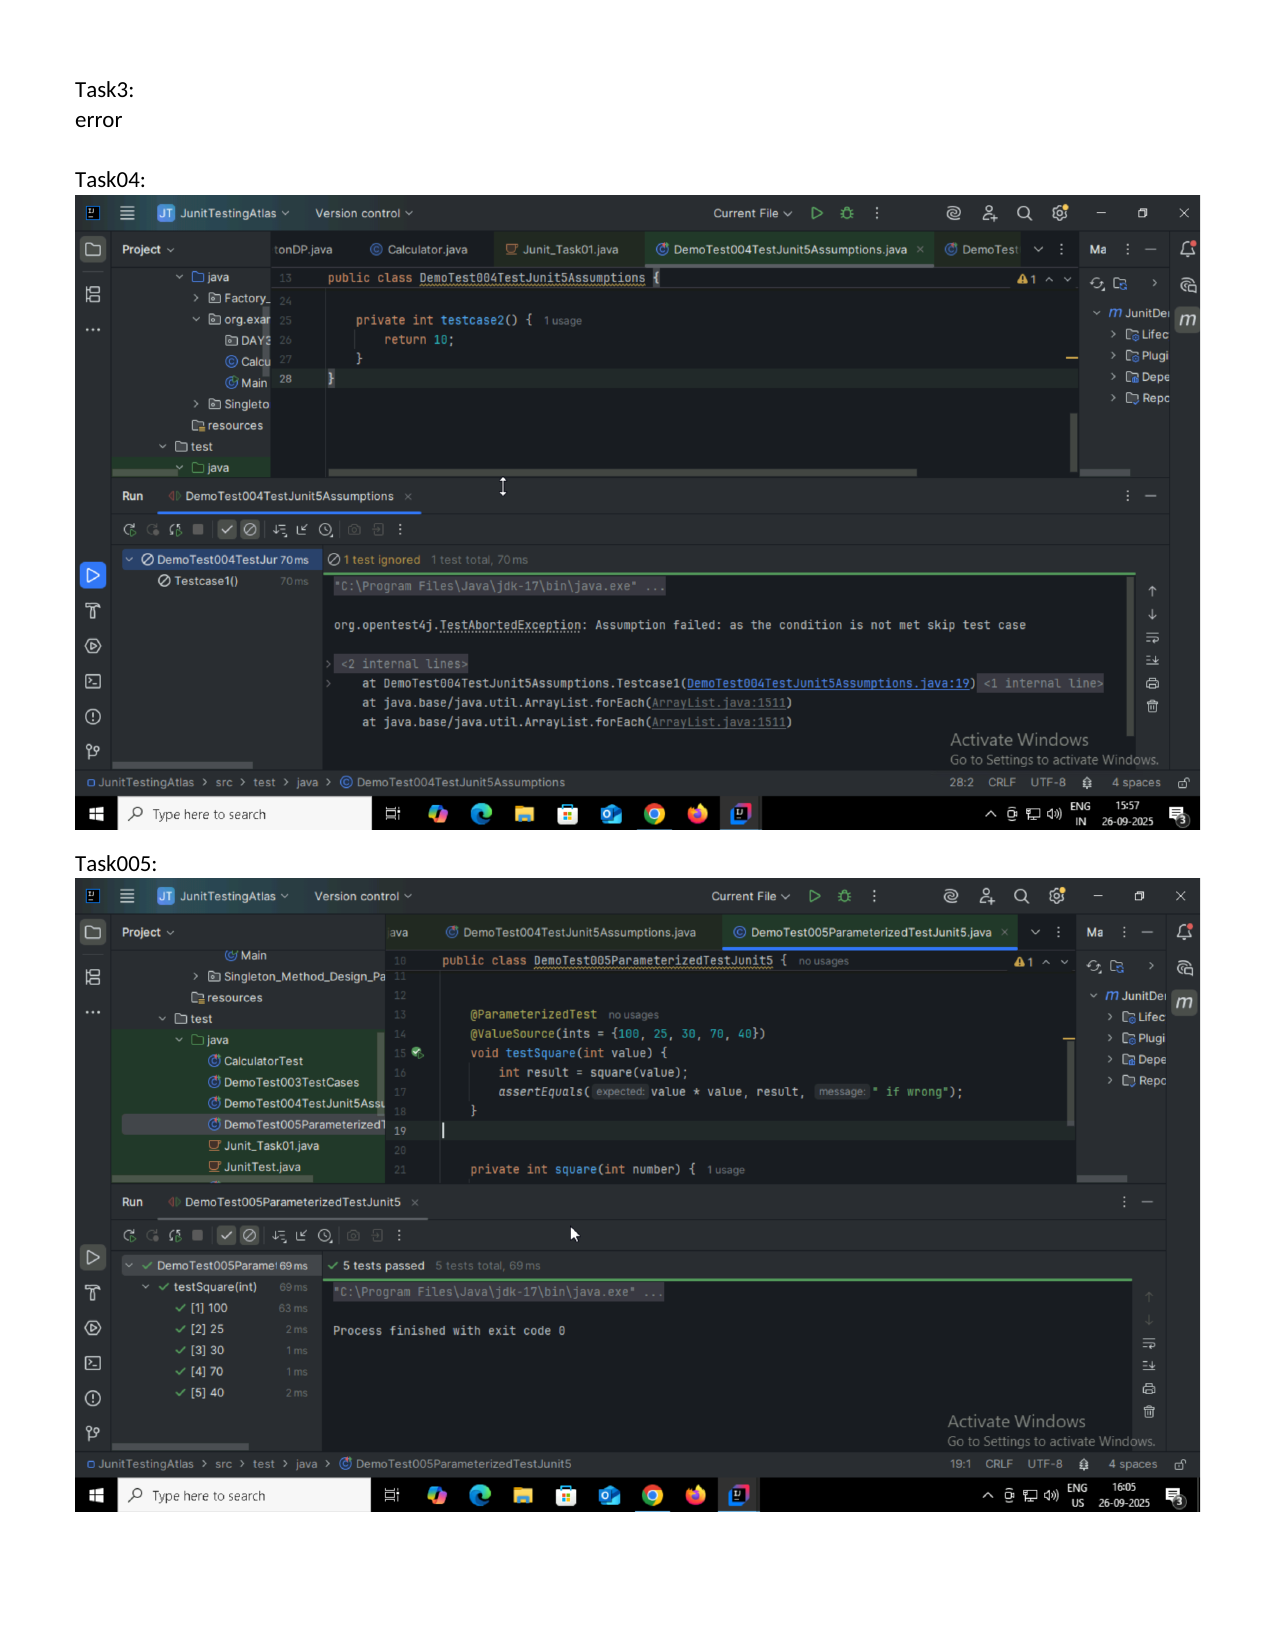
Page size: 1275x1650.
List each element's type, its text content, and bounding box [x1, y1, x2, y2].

picture [75, 195, 1200, 830]
picture [75, 878, 1200, 1512]
text Task3: error Task04: [75, 75, 1200, 195]
text Task005: [75, 849, 1200, 878]
